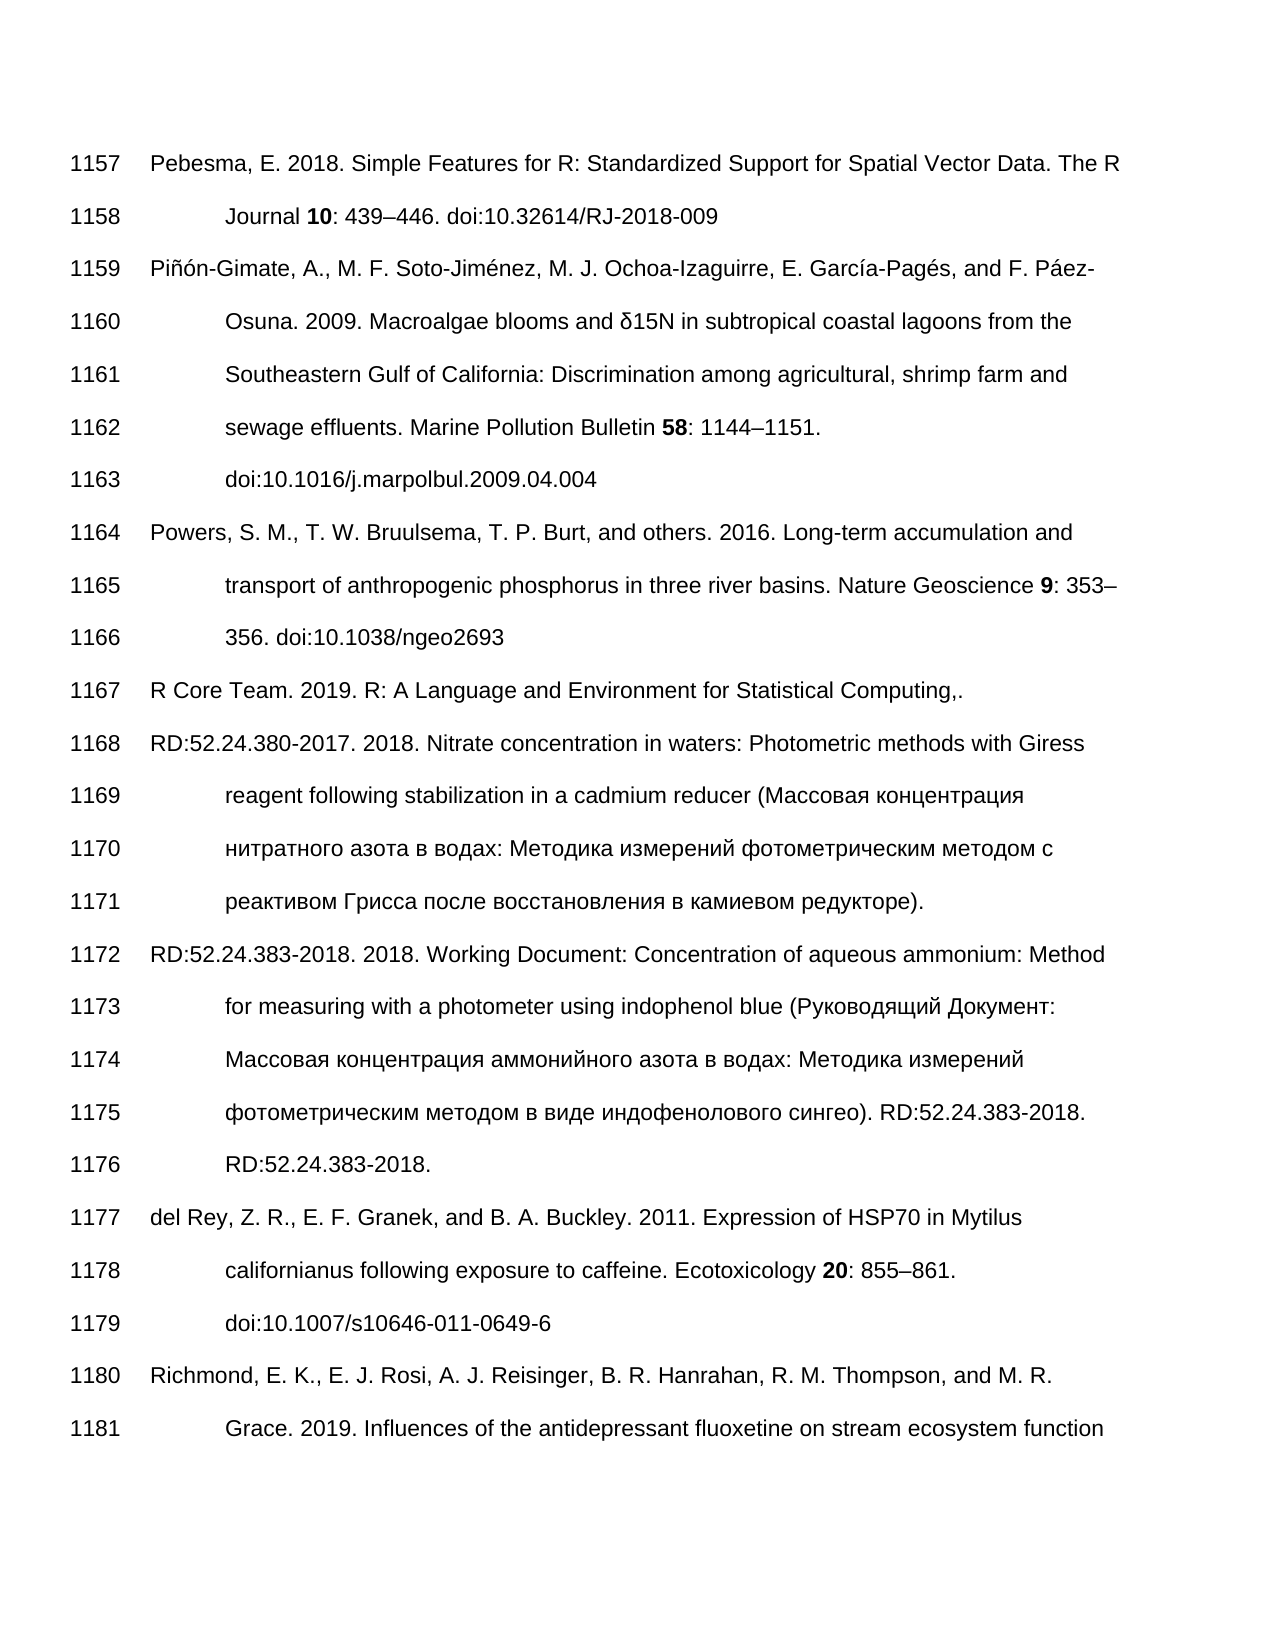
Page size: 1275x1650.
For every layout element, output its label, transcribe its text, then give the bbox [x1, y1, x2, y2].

text Powers, S. M., T. W. Bruulsema, T. P. Burt, and others. 2016. Long-term accumulation and transport of anthropogenic phosphorus in three river basins. Nature Geoscience 9: 353–356. doi:10.1038/ngeo2693 [150, 519, 1125, 651]
text del Rey, Z. R., E. F. Granek, and B. A. Buckley. 2011. Expression of HSP70 in Mytilus californianus following exposure to caffeine. Ecotoxicology 20: 855–861. doi:10.1007/s10646-011-0649-6 [150, 1204, 1125, 1336]
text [150, 1362, 1125, 1441]
text Pebesma, E. 2018. Simple Features for R: Standardized Support for Spatial Vector Data. The R Journal 10: 439–446. doi:10.32614/RJ-2018-009 [150, 150, 1125, 229]
text Piñón-Gimate, A., M. F. Soto-Jiménez, M. J. Ochoa-Izaguirre, E. García-Pagés, and F. Páez-Osuna. 2009. Macroalgae blooms and δ15N in subtropical coastal lagoons from the Southeastern Gulf of California: Discrimination among agricultural, shrimp farm and sewage effluents. Marine Pollution Bulletin 58: 1144–1151. doi:10.1016/j.marpolbul.2009.04.004 [150, 255, 1125, 493]
text R Core Team. 2019. R: A Language and Environment for Statistical Computing,. [150, 677, 1125, 703]
text RD:52.24.380-2017. 2018. Nitrate concentration in waters: Photometric methods with Giress reagent following stabilization in a cadmium reducer (Массовая концентрация нитратного азота в водах: Методика измерений фотометрическим методом с реактивом Грисса после восстановления в камиевом редукторе). [150, 730, 1125, 914]
text RD:52.24.383-2018. 2018. Working Document: Concentration of aqueous ammonium: Method for measuring with a photometer using indophenol blue (Руководящий Документ: Массовая концентрация аммонийного азота в водах: Методика измерений фотометрическим методом в виде индофенолового сингео). RD:52.24.383-2018. RD:52.24.383-2018. [150, 941, 1125, 1178]
